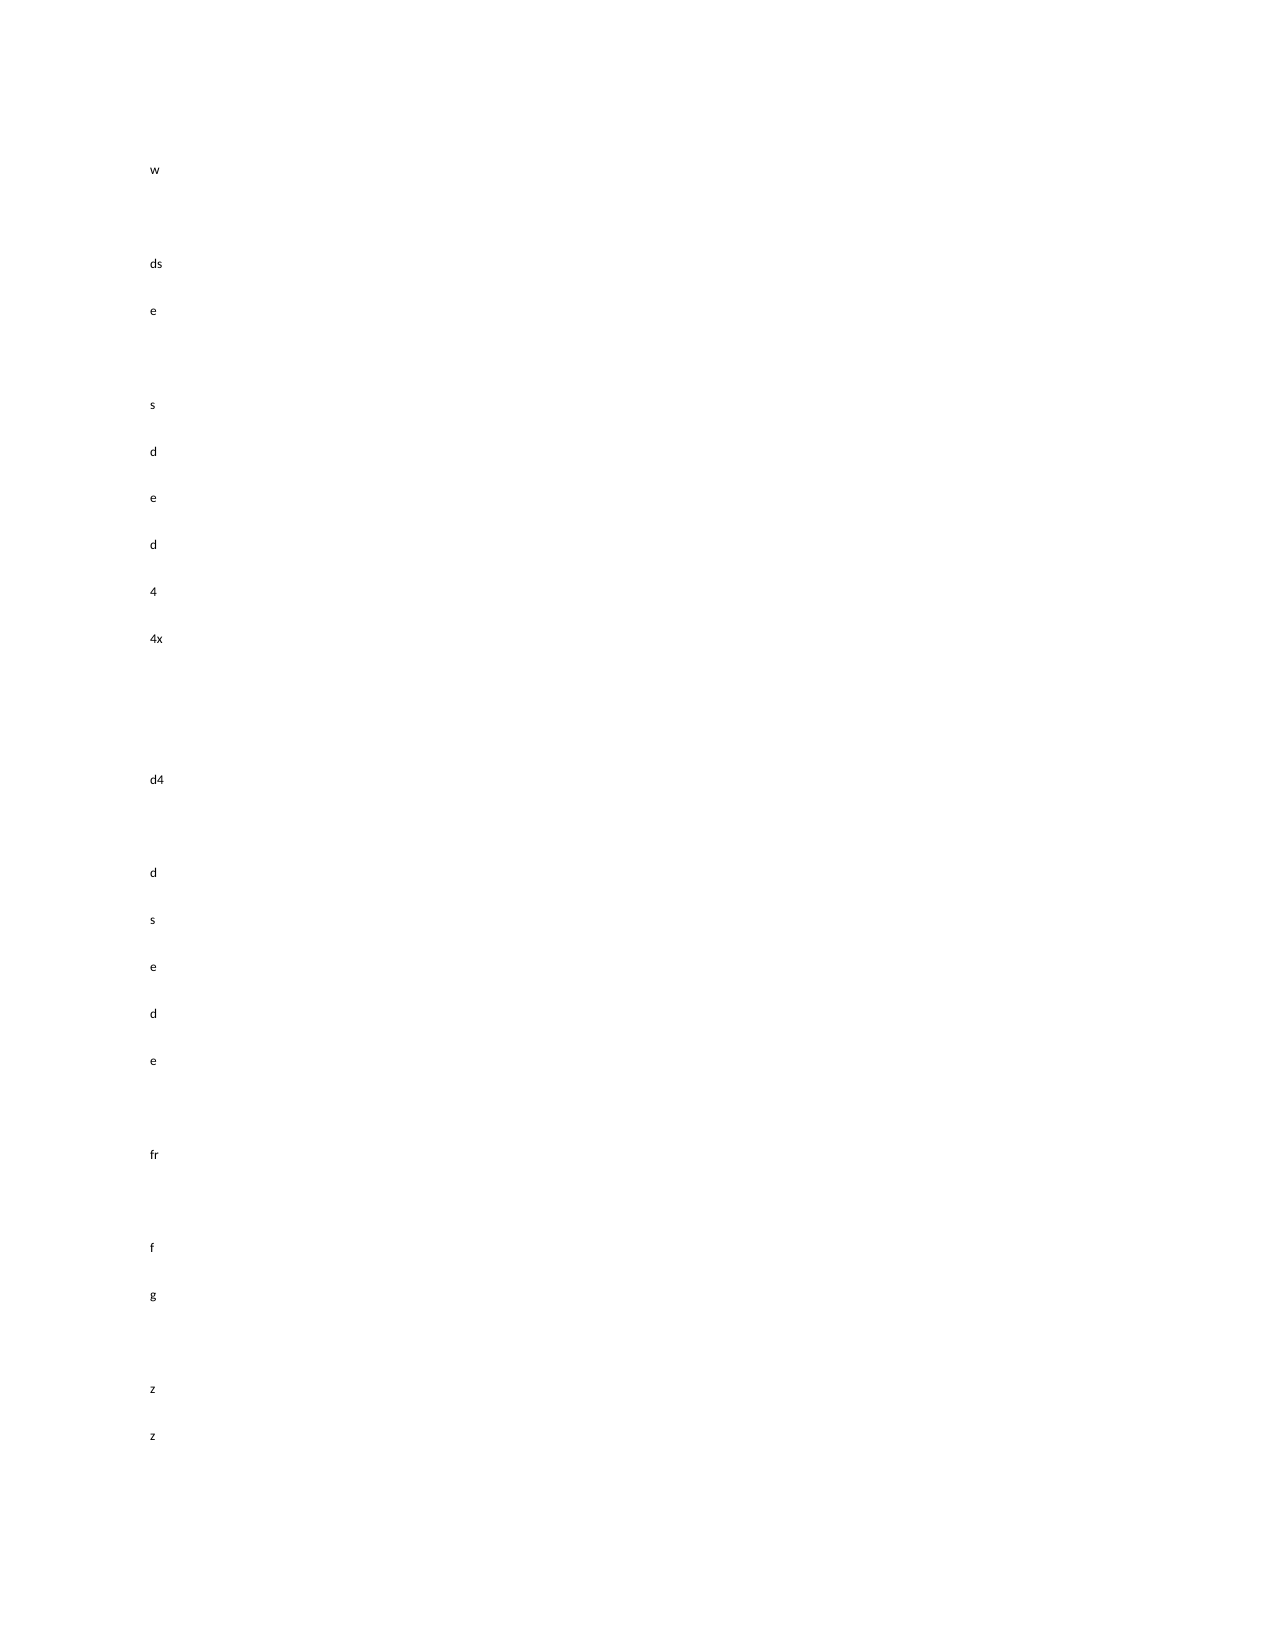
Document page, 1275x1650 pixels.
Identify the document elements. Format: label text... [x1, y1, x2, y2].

text e [150, 291, 1125, 319]
text s [150, 900, 1125, 928]
text w [150, 150, 1125, 178]
text z [150, 1369, 1125, 1397]
text d [150, 431, 1125, 459]
text e [150, 947, 1125, 975]
text e [150, 1041, 1125, 1069]
text 4x [150, 619, 1125, 647]
text d [150, 994, 1125, 1022]
text z [150, 1416, 1125, 1444]
text d [150, 525, 1125, 553]
text f [150, 1228, 1125, 1256]
text e [150, 478, 1125, 506]
text g [150, 1275, 1125, 1303]
text 4 [150, 572, 1125, 600]
text fr [150, 1134, 1125, 1162]
text d [150, 853, 1125, 881]
text d4 [150, 759, 1125, 787]
text s [150, 384, 1125, 412]
text ds [150, 244, 1125, 272]
